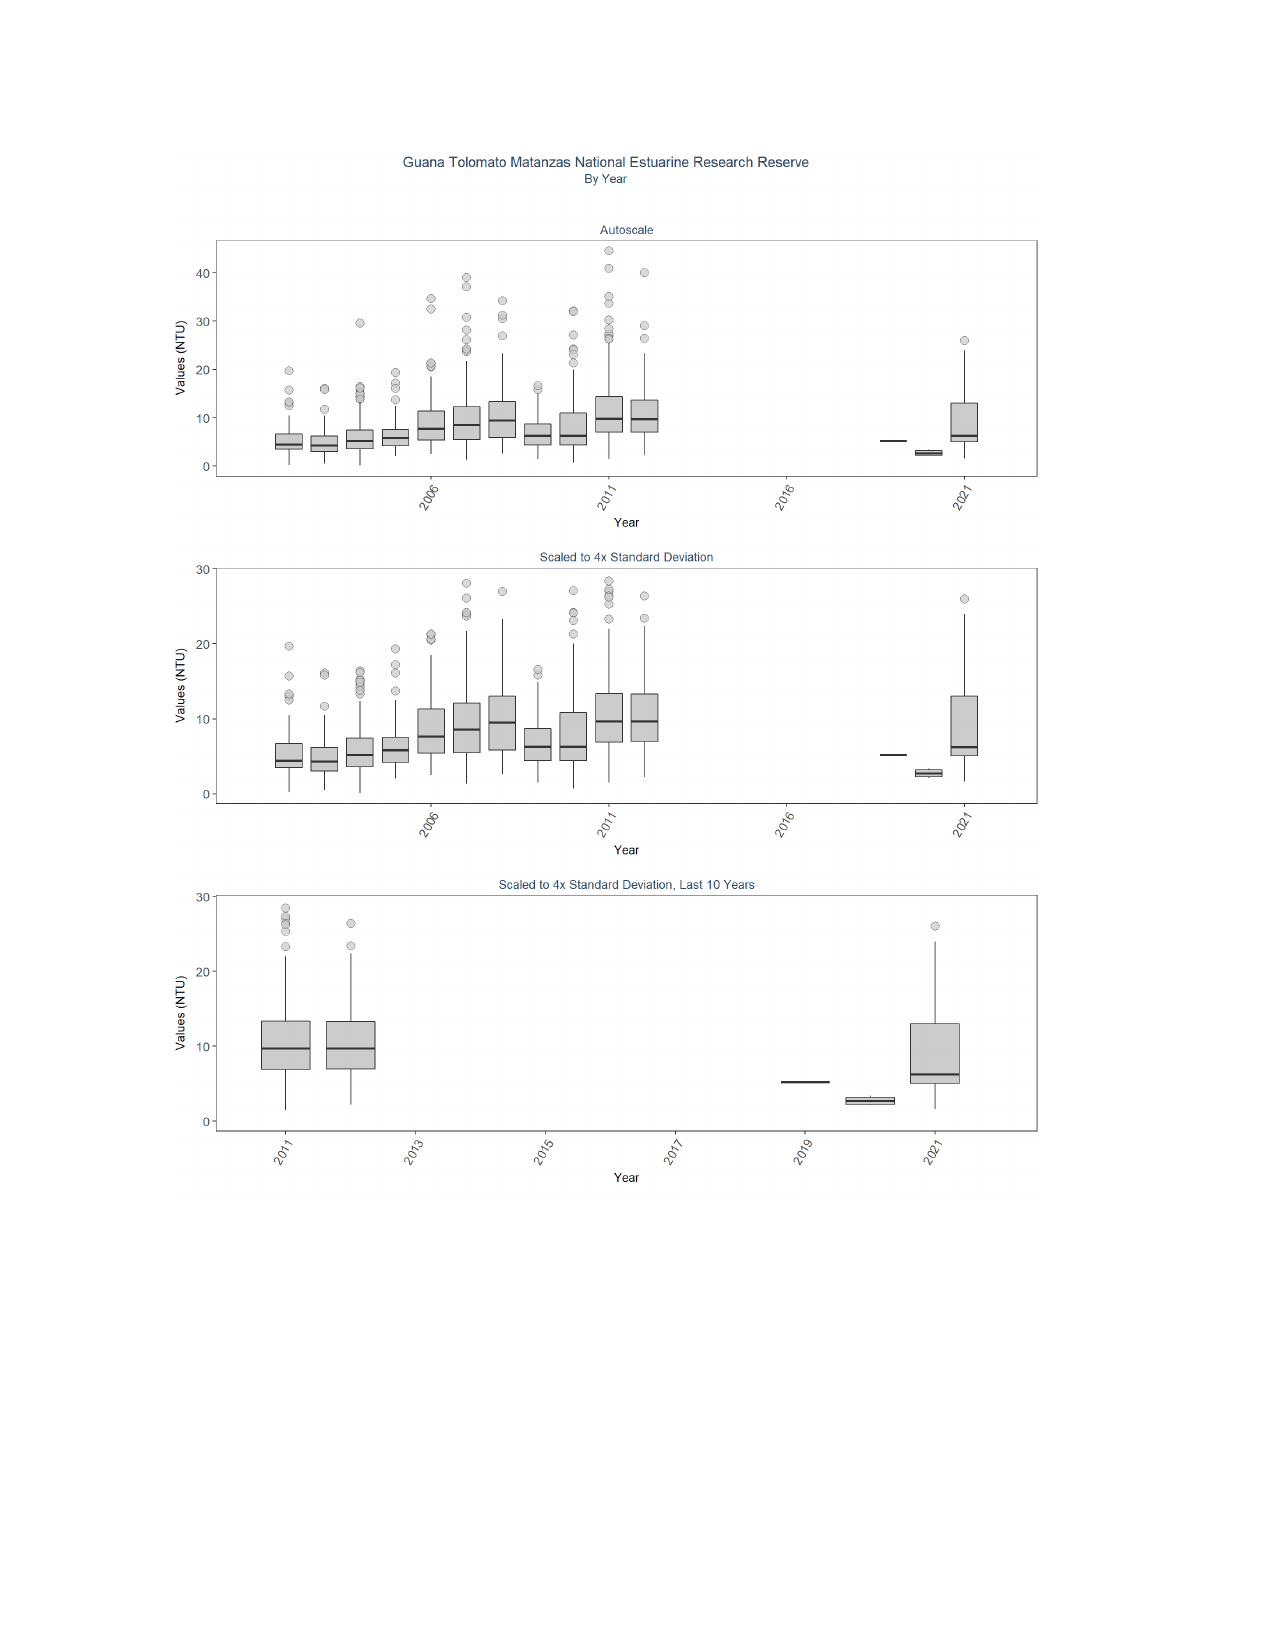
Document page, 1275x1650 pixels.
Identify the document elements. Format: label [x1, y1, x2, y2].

picture [168, 150, 1044, 1200]
